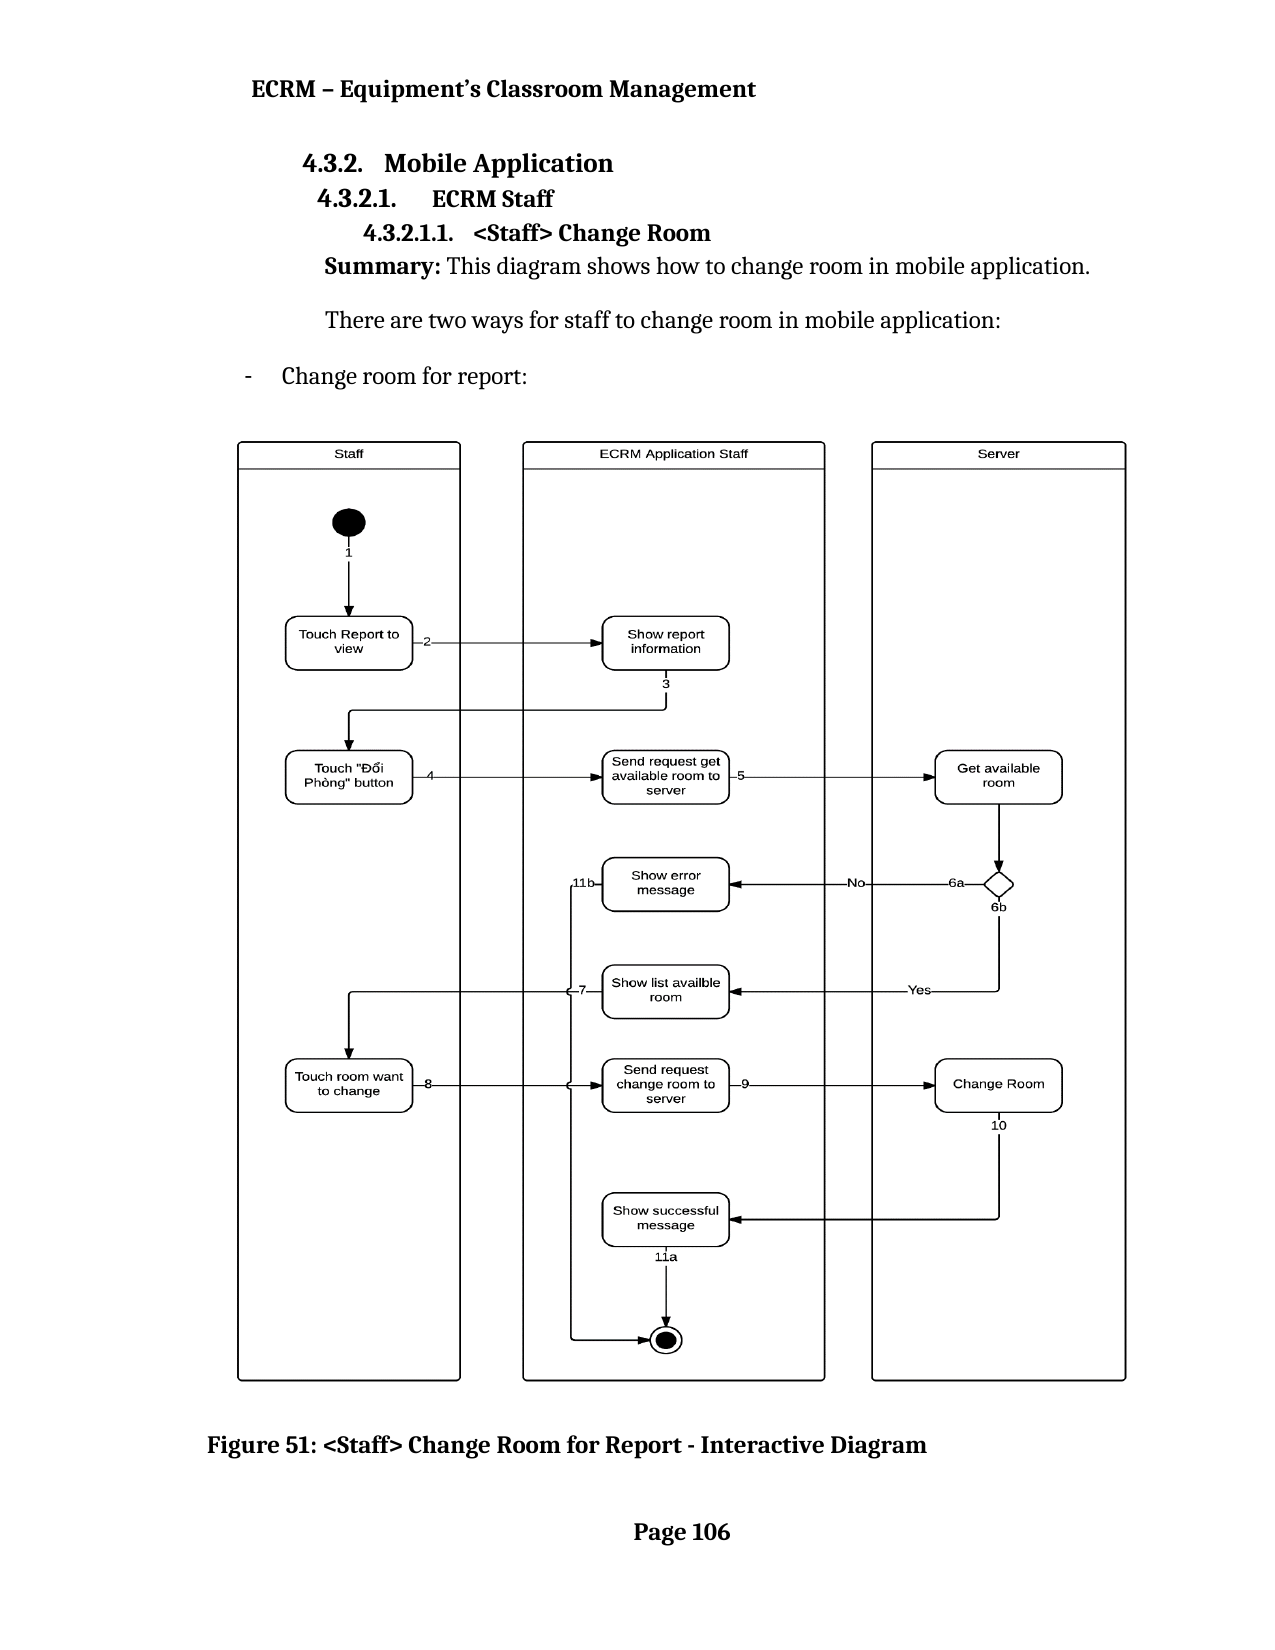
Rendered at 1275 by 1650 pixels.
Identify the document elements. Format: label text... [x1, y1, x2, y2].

list ECRM Staff [317, 183, 1157, 214]
picture [206, 415, 1157, 1407]
list Change room for report: [244, 360, 1157, 390]
text There are two ways for staff to change room in mobile application: [207, 306, 1157, 335]
list Mobile Application [302, 148, 1157, 179]
list <Staff> Change Room [454, 219, 1157, 248]
list Summary: This diagram shows how to change room in mobile application. [325, 252, 1157, 281]
